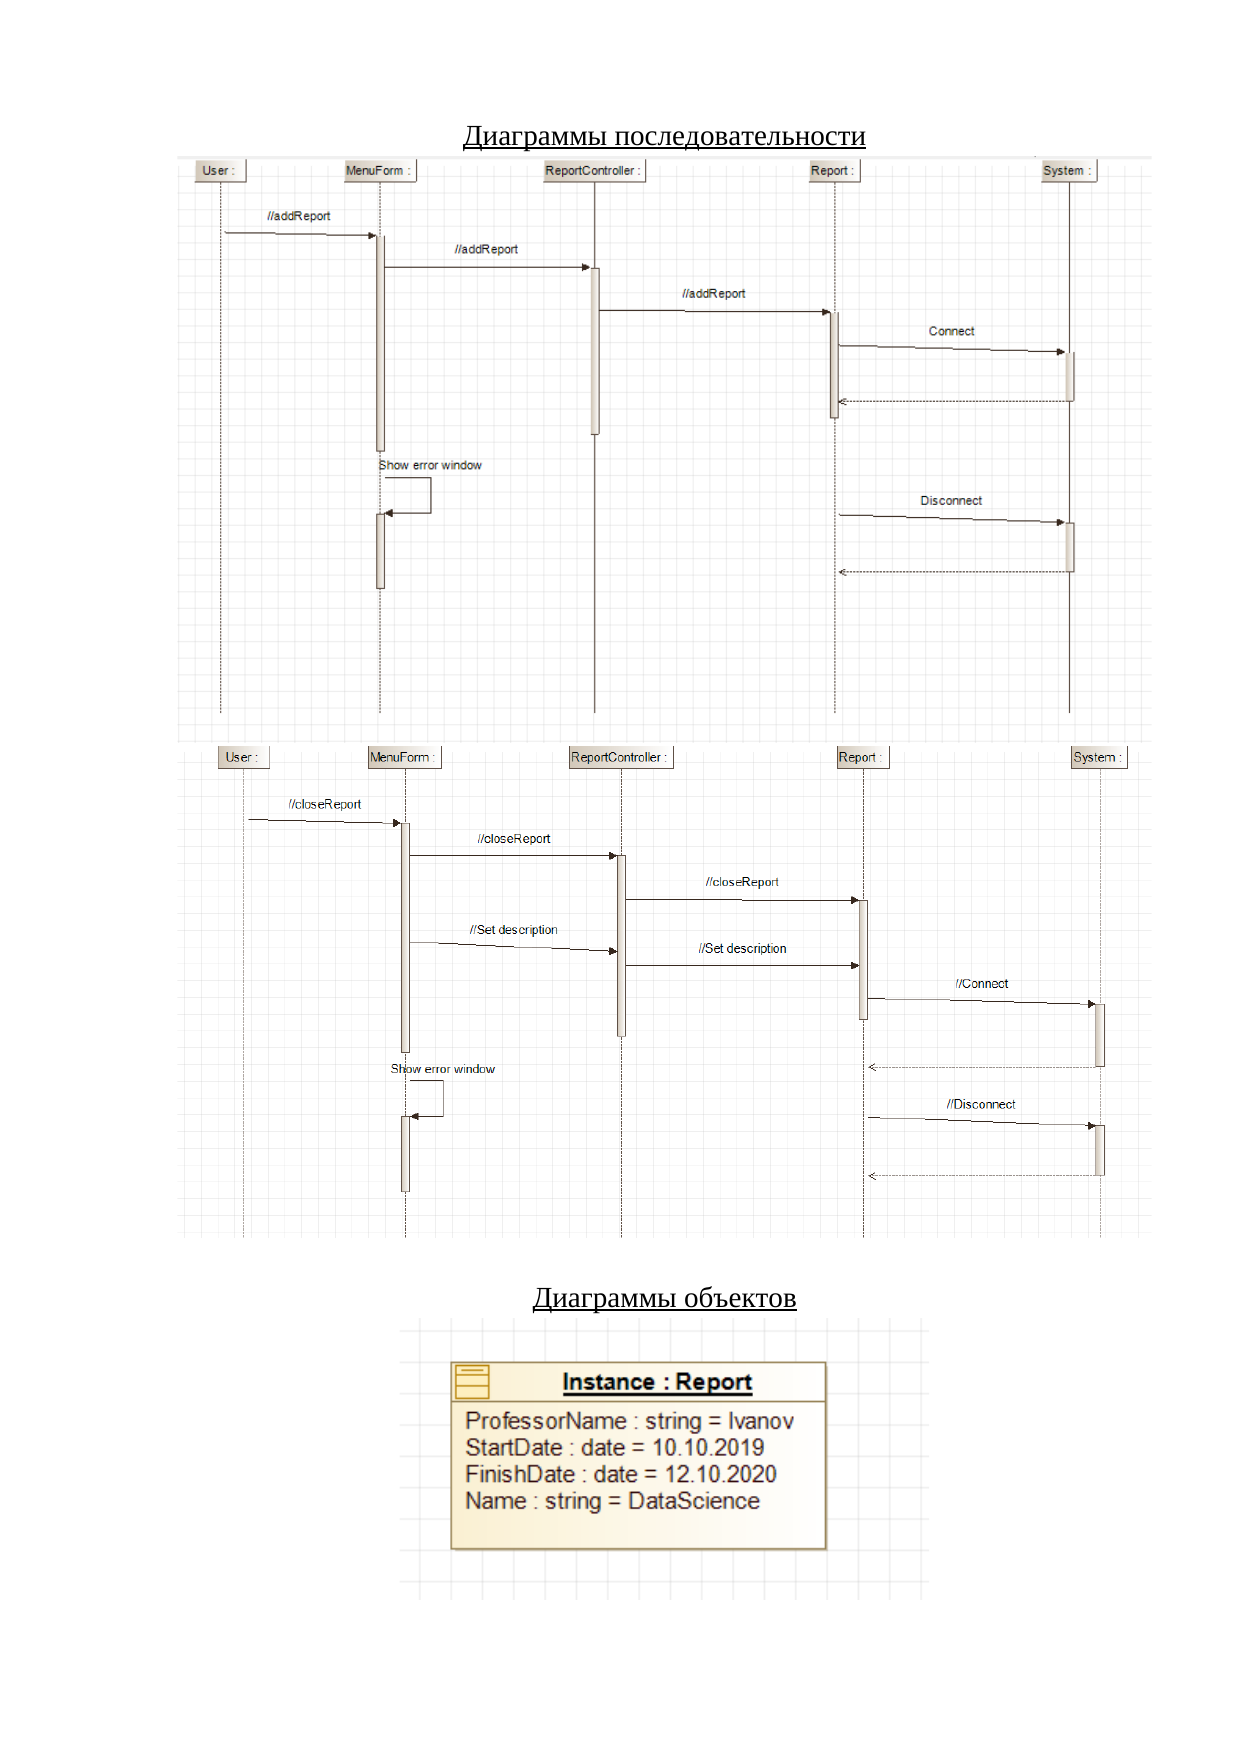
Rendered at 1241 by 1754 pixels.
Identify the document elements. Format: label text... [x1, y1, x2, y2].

text Диаграммы последовательности [177, 118, 1152, 152]
text Диаграммы объектов [177, 1280, 1152, 1314]
picture [399, 1318, 930, 1600]
picture [177, 156, 1152, 743]
picture [177, 746, 1152, 1238]
